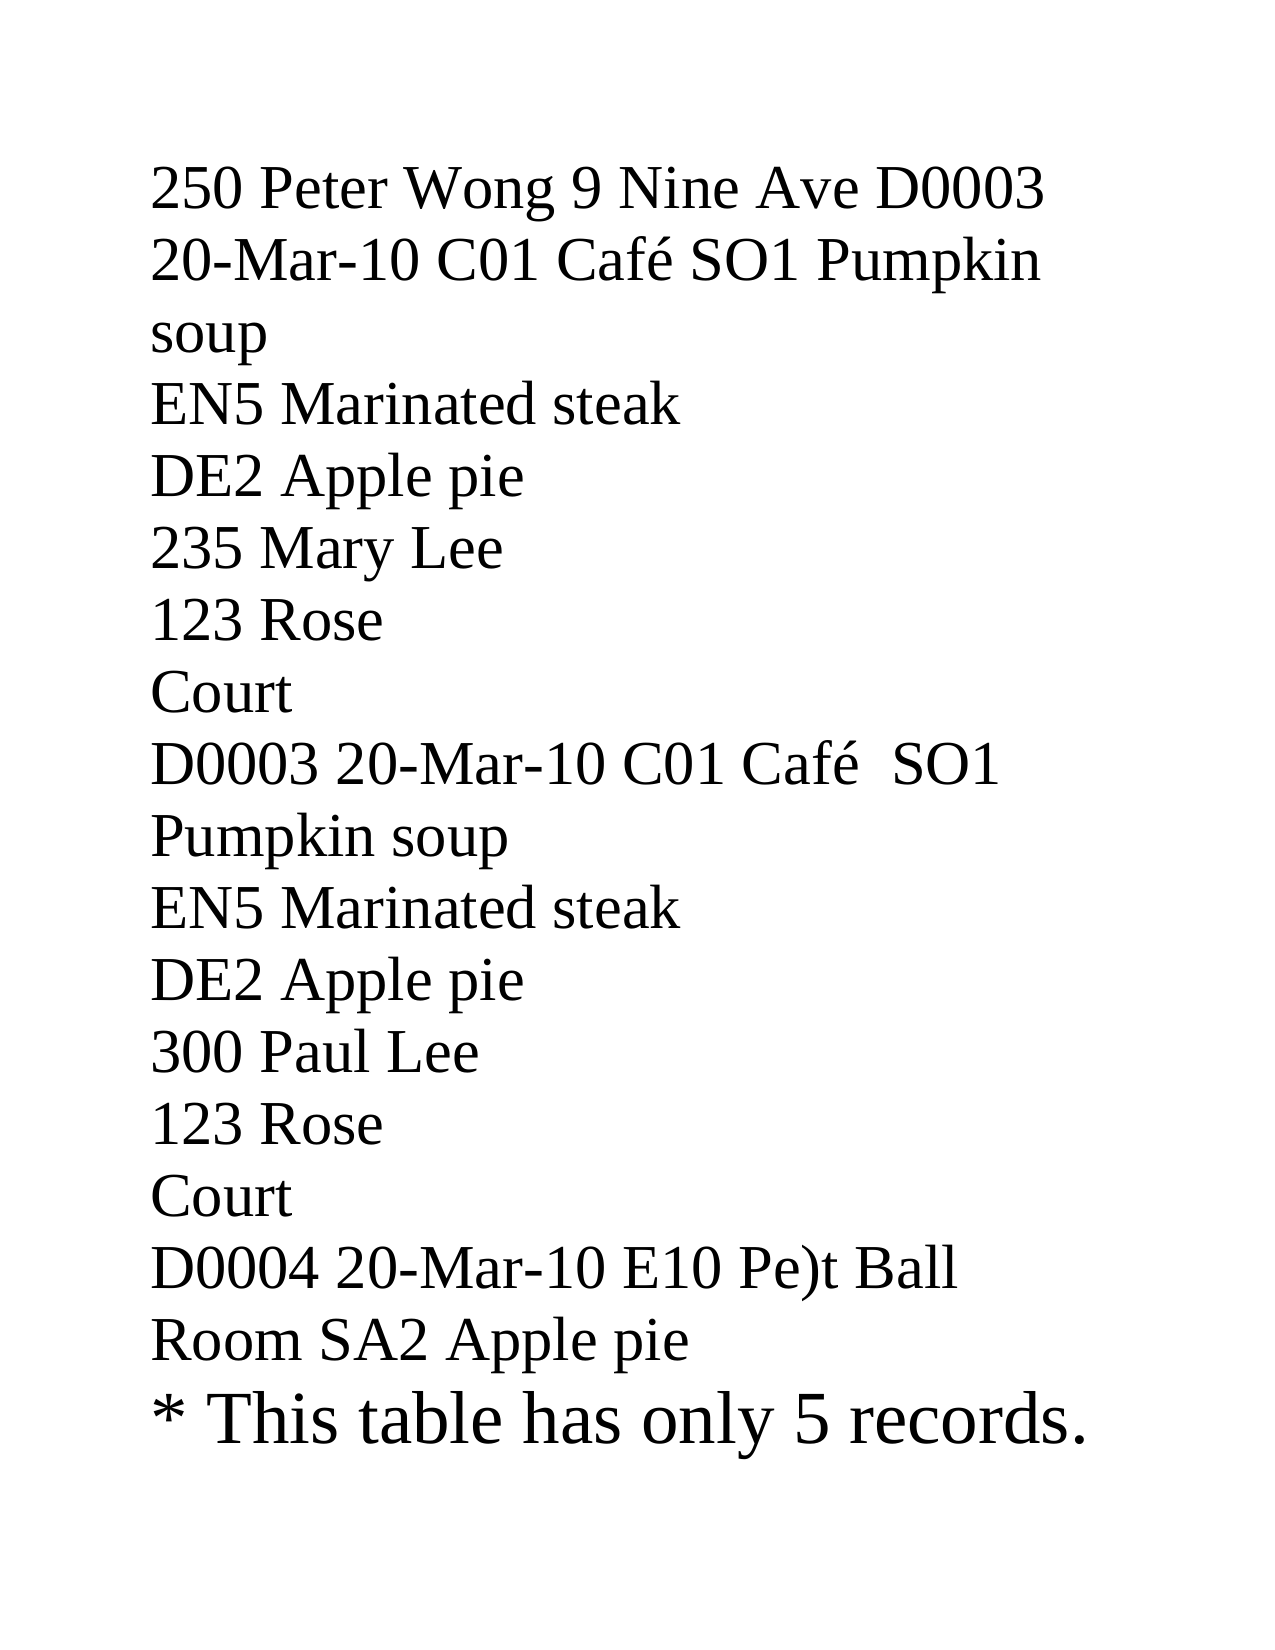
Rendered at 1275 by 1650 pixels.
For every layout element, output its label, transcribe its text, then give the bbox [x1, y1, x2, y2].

text 235 Mary Lee [150, 510, 1125, 582]
text EN5 Marinated steak [150, 366, 1125, 438]
text * This table has only 5 records. [150, 1374, 1125, 1460]
text 123 Rose [150, 1086, 1125, 1158]
text D0004 20-Mar-10 E10 Pe)t Ball Room SA2 Apple pie [150, 1230, 1125, 1374]
text DE2 Apple pie [150, 438, 1125, 510]
text Court [150, 1158, 1125, 1230]
text D0003 20-Mar-10 C01 Café SO1 Pumpkin soup [150, 726, 1125, 870]
text 250 Peter Wong 9 Nine Ave D0003 20-Mar-10 C01 Café SO1 Pumpkin soup [150, 150, 1125, 366]
text Court [150, 654, 1125, 726]
text DE2 Apple pie [150, 942, 1125, 1014]
text EN5 Marinated steak [150, 870, 1125, 942]
text 123 Rose [150, 582, 1125, 654]
text 300 Paul Lee [150, 1014, 1125, 1086]
